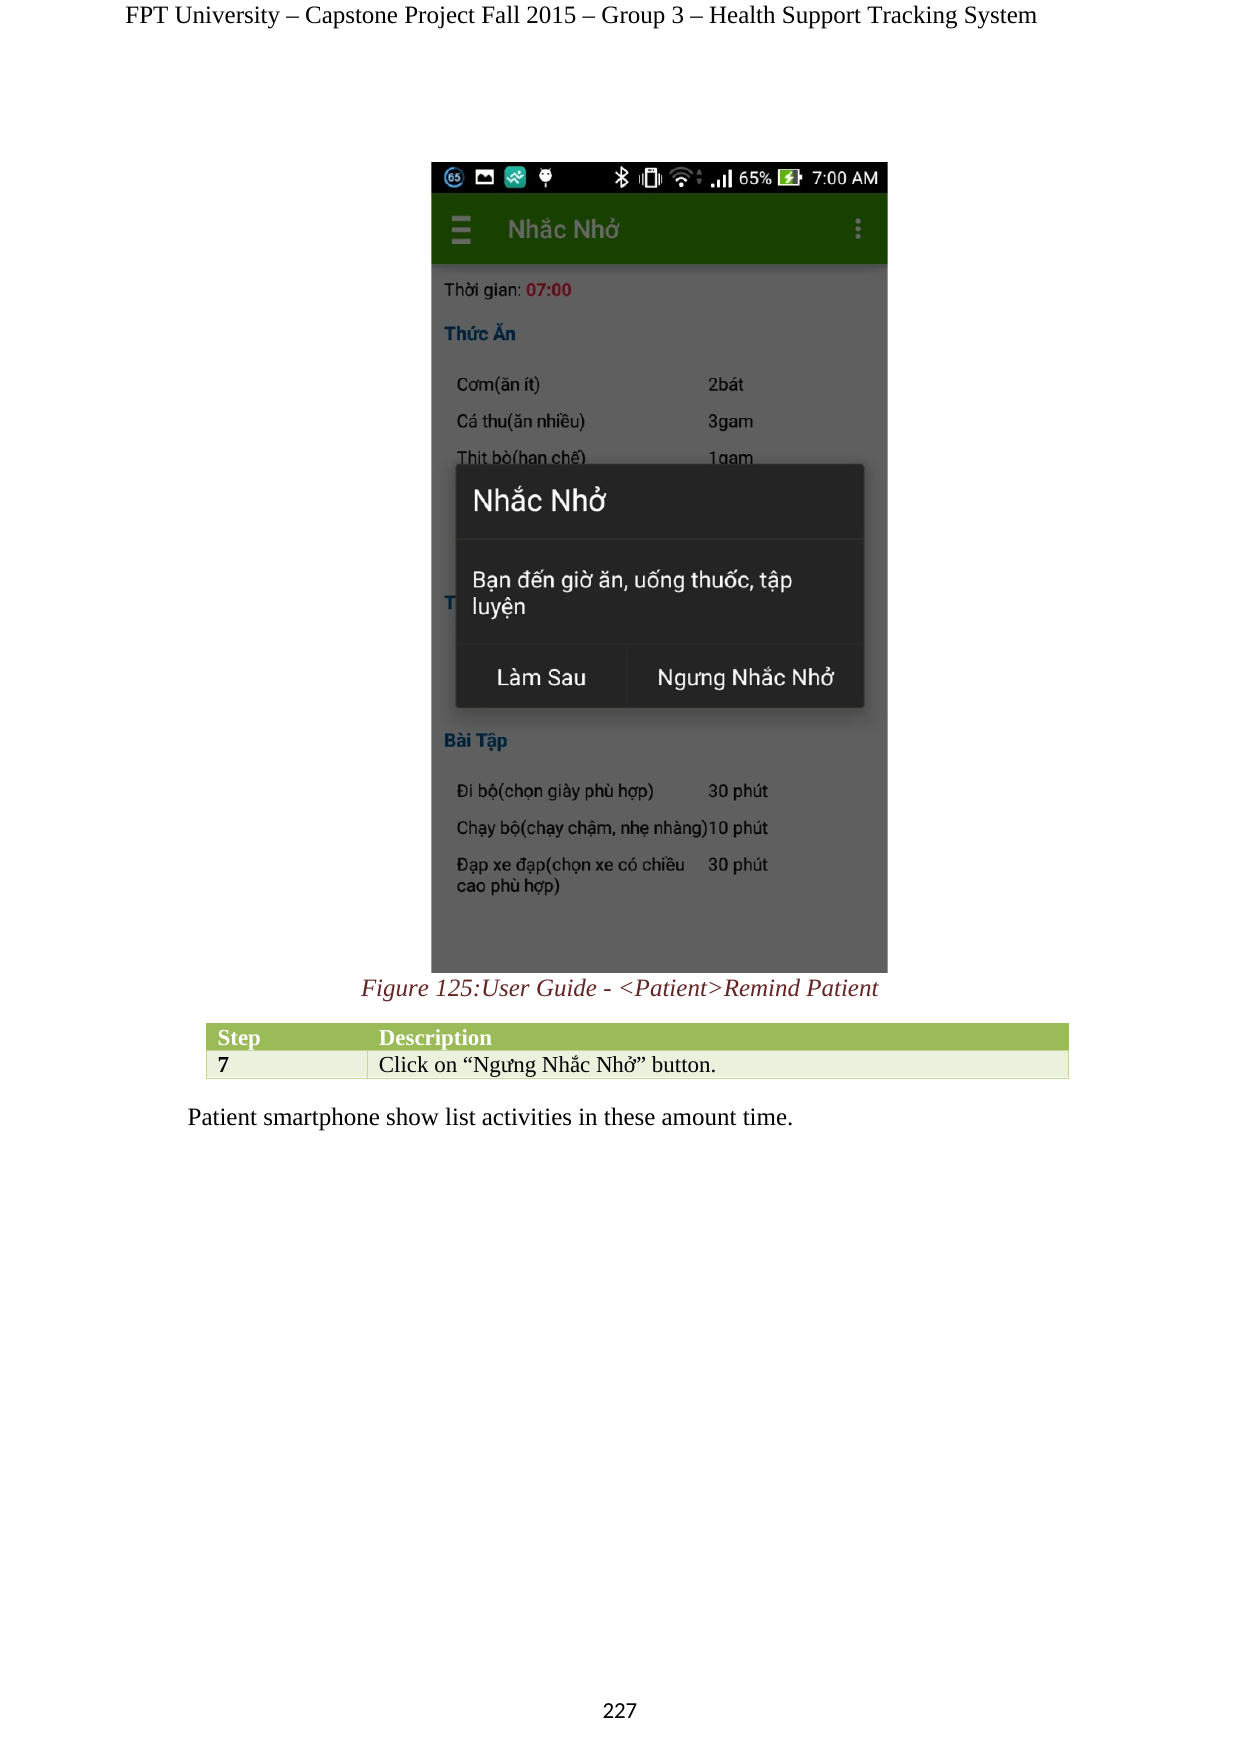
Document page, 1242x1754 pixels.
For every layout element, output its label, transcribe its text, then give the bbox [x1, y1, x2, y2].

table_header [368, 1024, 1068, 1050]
text Patient smartphone show list activities in these amount time. [187, 1102, 1146, 1131]
picture [431, 162, 888, 973]
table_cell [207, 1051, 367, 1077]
text Figure 125:User Guide - <Patient>Remind Patient [94, 973, 1146, 1002]
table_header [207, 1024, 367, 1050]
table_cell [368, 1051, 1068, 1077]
